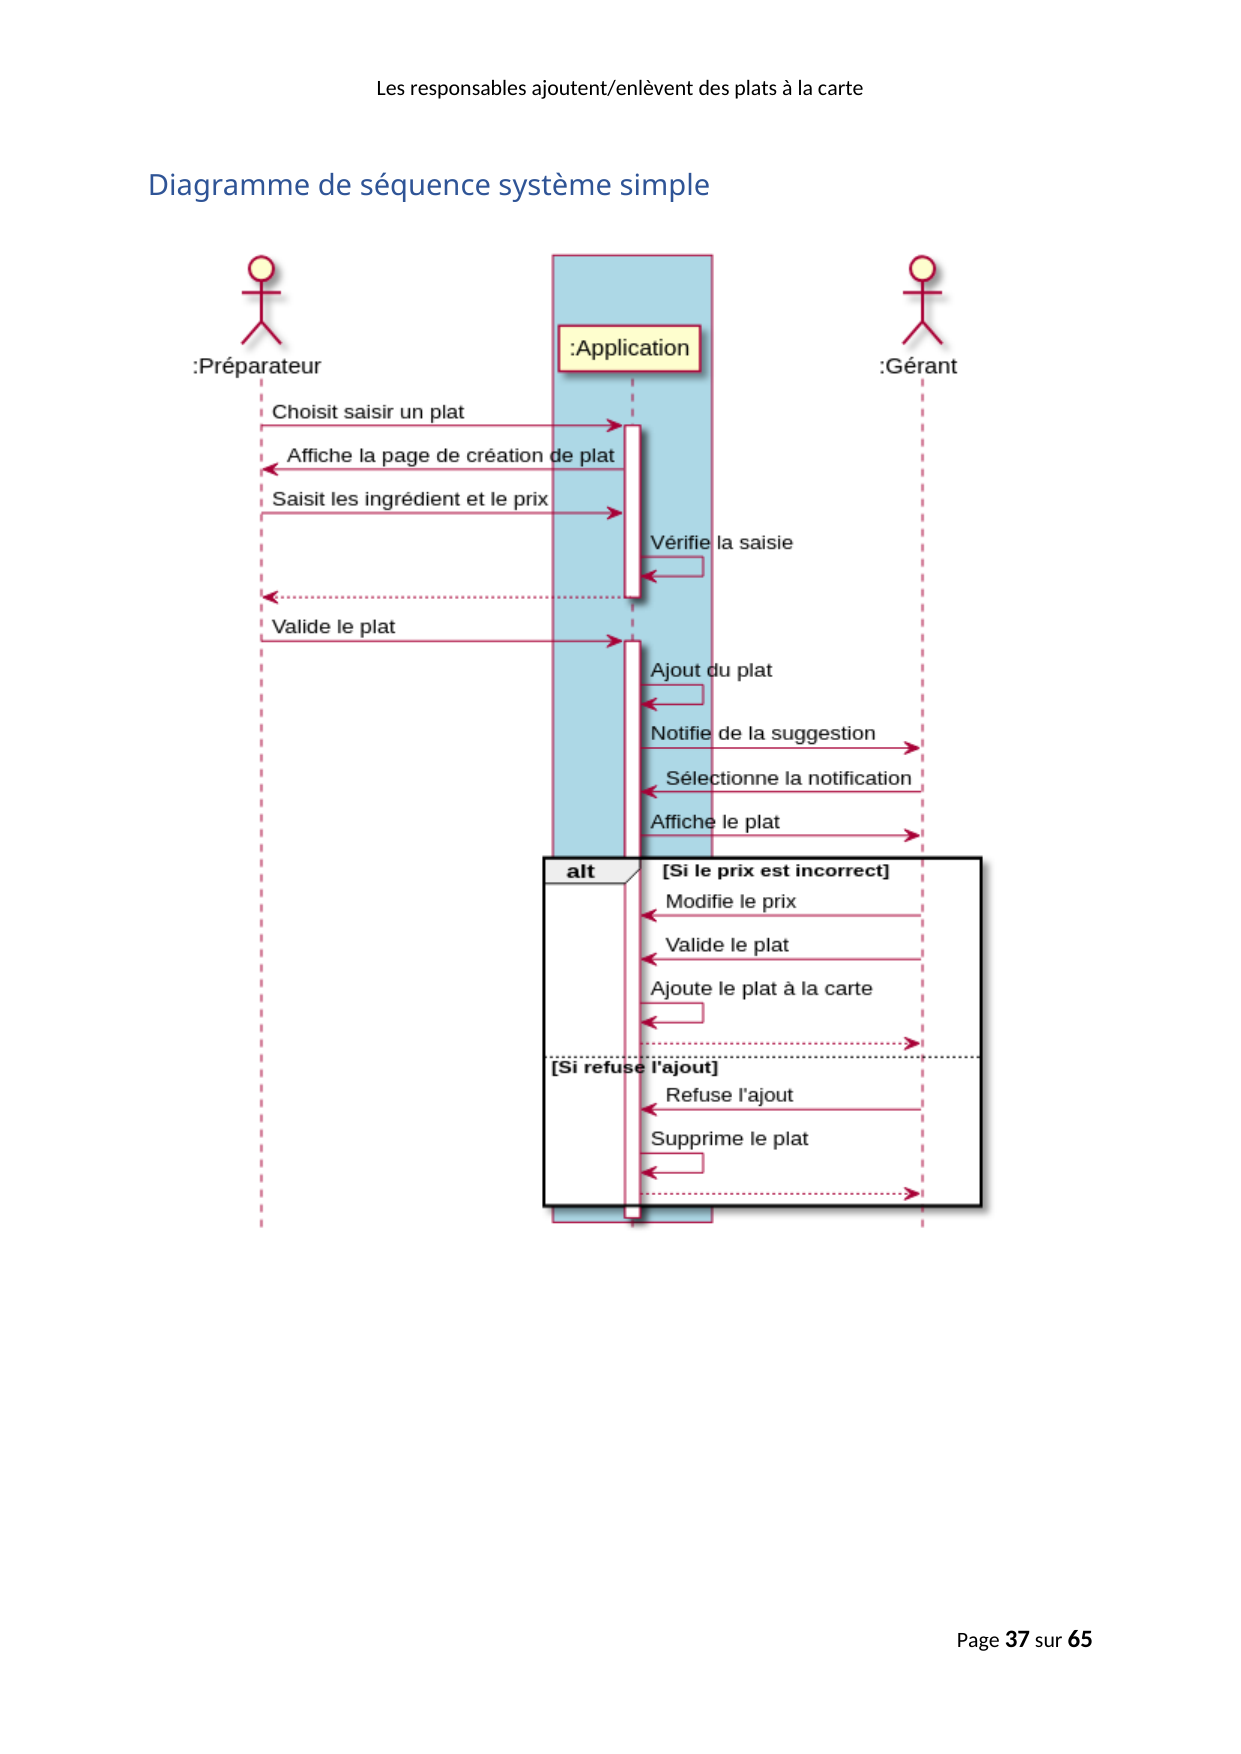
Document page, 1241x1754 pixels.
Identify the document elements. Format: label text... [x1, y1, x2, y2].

picture [152, 245, 1034, 1255]
subtitle Diagramme de séquence système simple [148, 164, 1093, 204]
